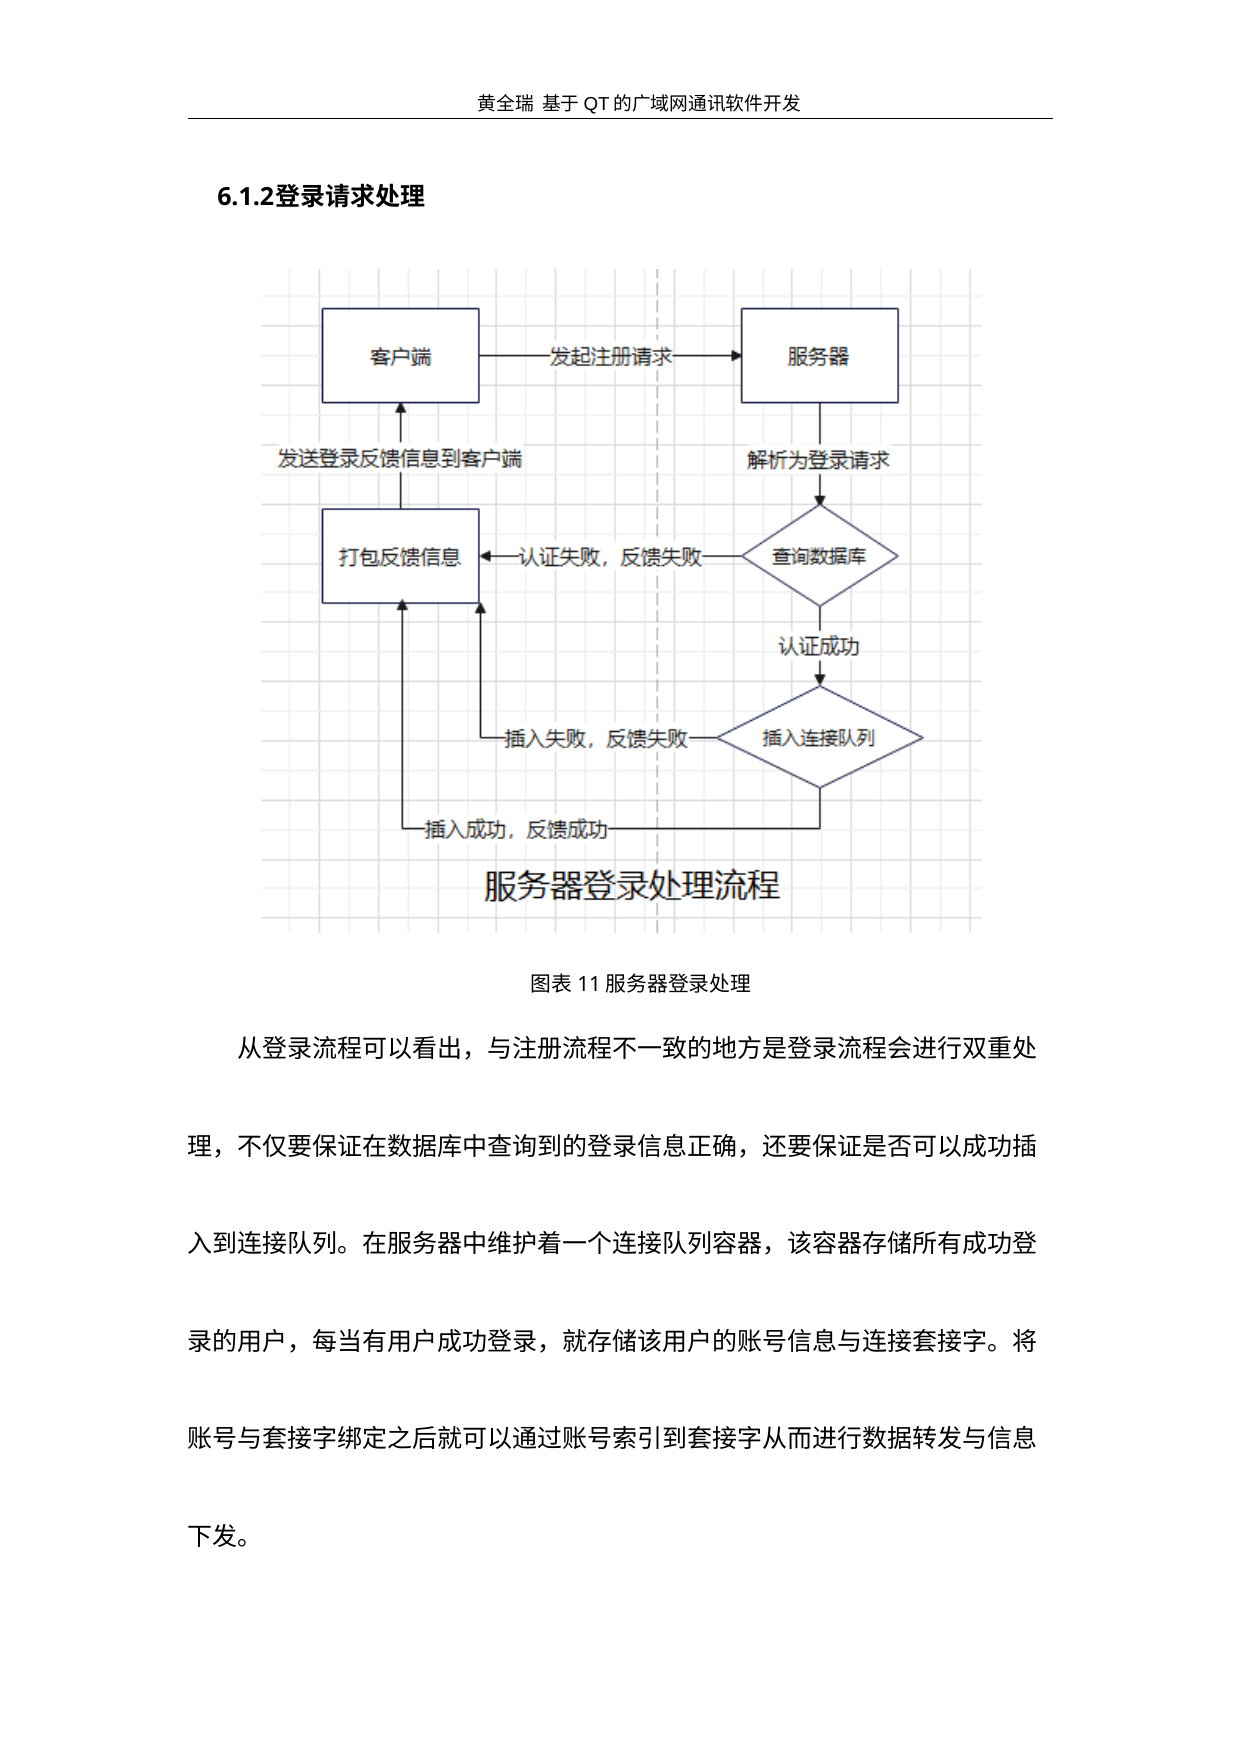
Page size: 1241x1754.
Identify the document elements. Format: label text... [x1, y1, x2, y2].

text 从登录流程可以看出，与注册流程不一致的地方是登录流程会进行双重处理，不仅要保证在数据库中查询到的登录信息正确，还要保证是否可以成功插入到连接队列。在服务器中维护着一个连接队列容器，该容器存储所有成功登录的用户，每当有用户成功登录，就存储该用户的账号信息与连接套接字。将账号与套接字绑定之后就可以通过账号索引到套接字从而进行数据转发与信息下发。 [187, 1014, 1053, 1567]
picture [261, 269, 1029, 933]
text 图表 11 服务器登录处理 [187, 967, 1053, 999]
subtitle 登录请求处理 [217, 162, 1053, 227]
